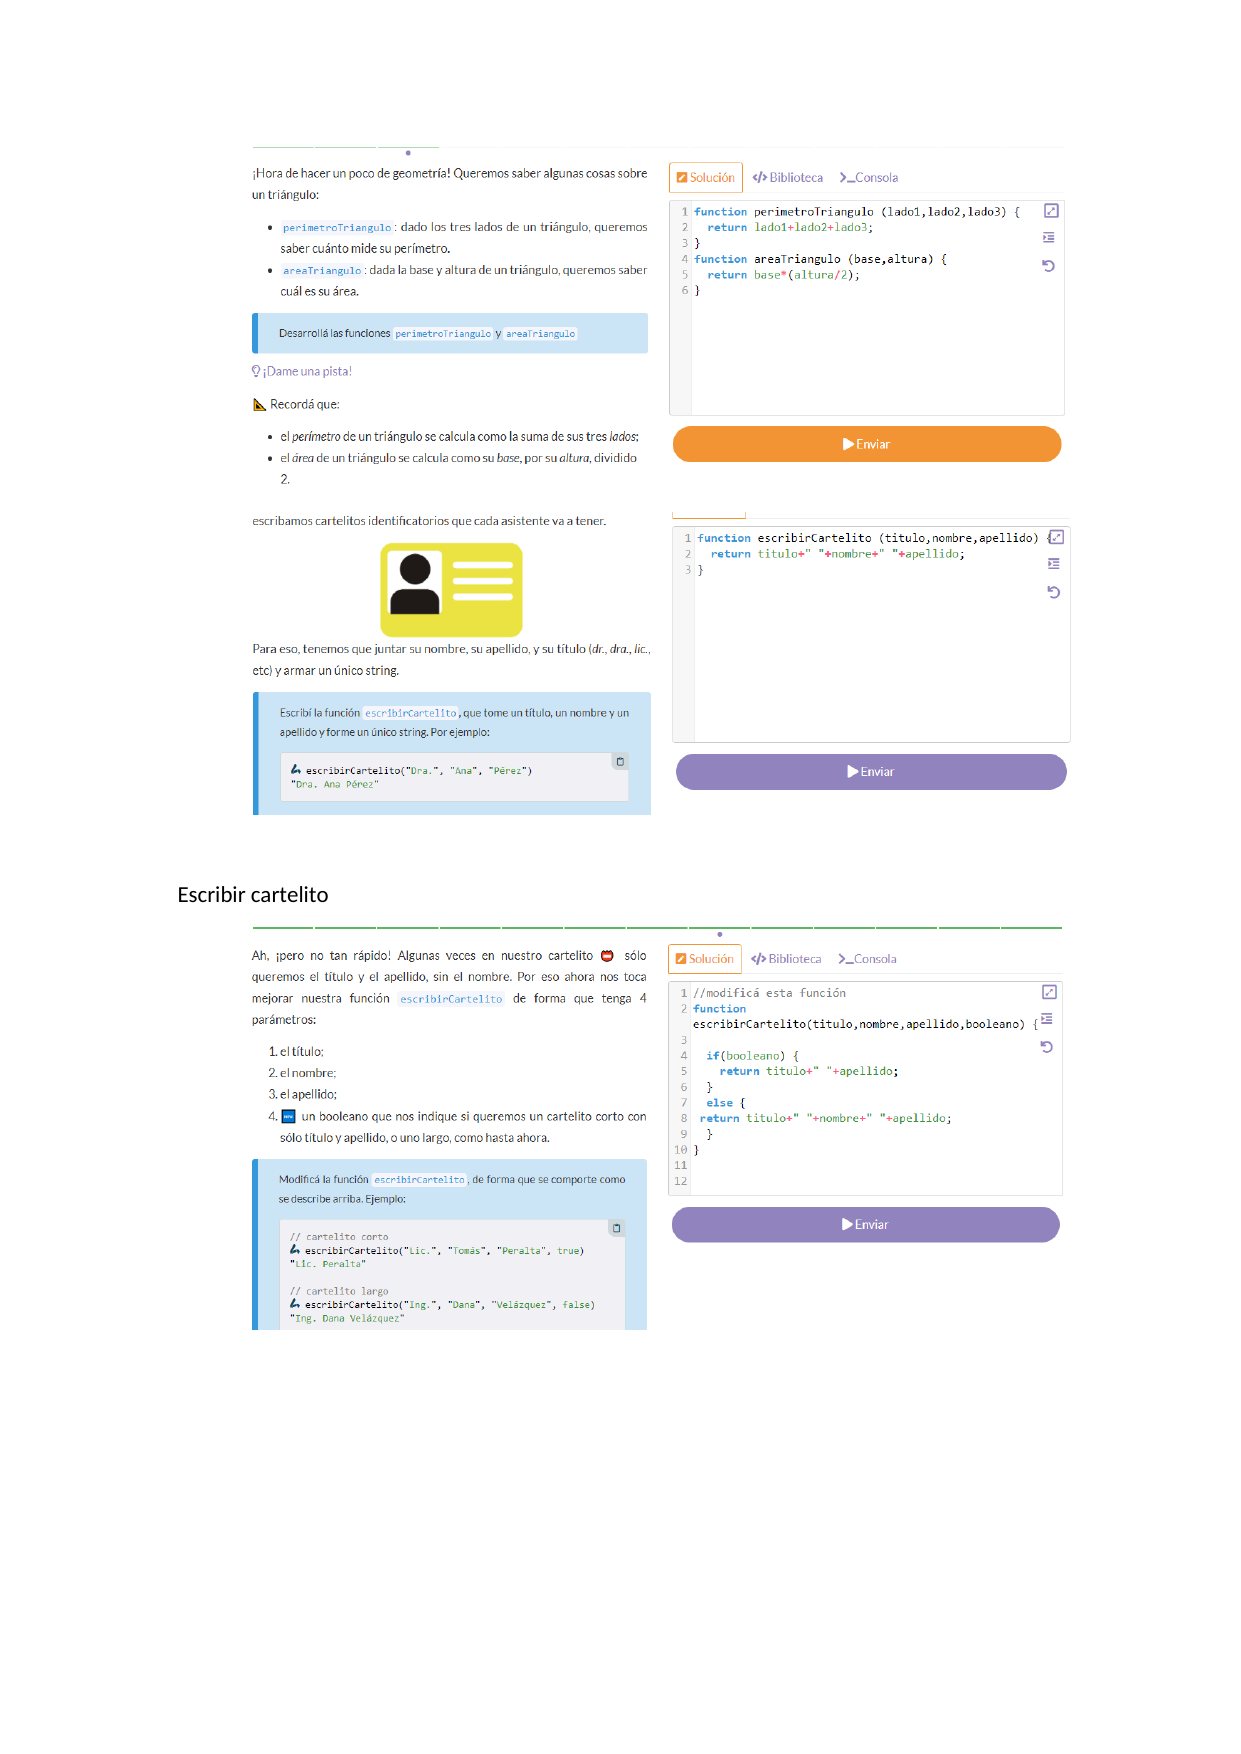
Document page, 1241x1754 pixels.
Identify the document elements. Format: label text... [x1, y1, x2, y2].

picture [177, 927, 1133, 1330]
picture [177, 512, 1127, 815]
text Escribir cartelito [177, 881, 1063, 909]
picture [177, 147, 1074, 494]
